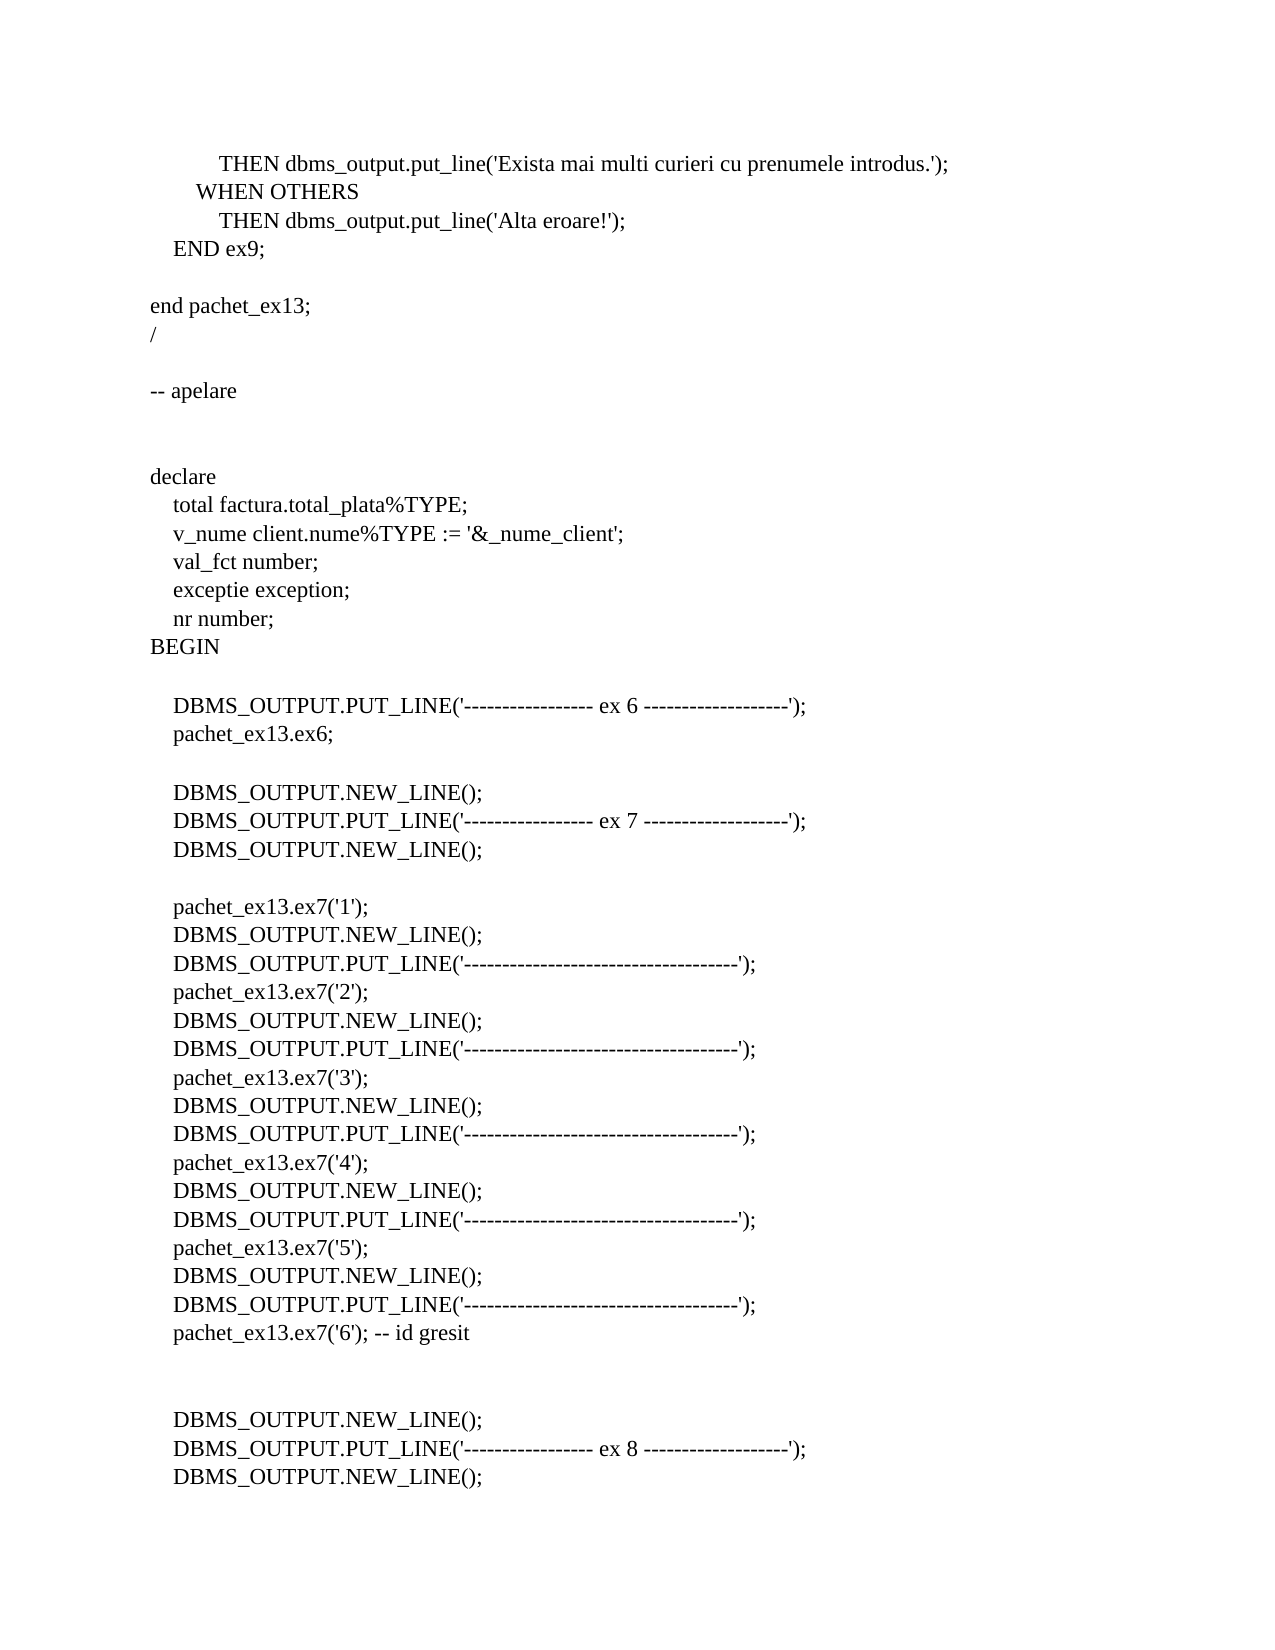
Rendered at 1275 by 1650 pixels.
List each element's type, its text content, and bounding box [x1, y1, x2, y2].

text DBMS_OUTPUT.NEW_LINE(); [150, 1407, 1125, 1433]
text total factura.total_plata%TYPE; [150, 491, 1125, 518]
text DBMS_OUTPUT.PUT_LINE('------------------------------------'); [150, 1035, 1125, 1061]
text DBMS_OUTPUT.NEW_LINE(); [150, 1263, 1125, 1289]
text THEN dbms_output.put_line('Exista mai multi curieri cu prenumele introdus.'); [150, 150, 1125, 176]
text DBMS_OUTPUT.PUT_LINE('----------------- ex 7 -------------------'); [150, 808, 1125, 834]
text exceptie exception; [150, 577, 1125, 603]
text val_fct number; [150, 548, 1125, 574]
text pachet_ex13.ex7('3'); [150, 1063, 1125, 1090]
text v_nume client.nume%TYPE := '&_nume_client'; [150, 520, 1125, 546]
text -- apelare [150, 377, 1125, 404]
text THEN dbms_output.put_line('Alta eroare!'); [150, 207, 1125, 233]
text pachet_ex13.ex7('1'); [150, 893, 1125, 919]
text DBMS_OUTPUT.NEW_LINE(); [150, 1177, 1125, 1204]
text DBMS_OUTPUT.PUT_LINE('----------------- ex 6 -------------------'); [150, 692, 1125, 718]
text pachet_ex13.ex7('2'); [150, 978, 1125, 1004]
text DBMS_OUTPUT.PUT_LINE('----------------- ex 8 -------------------'); [150, 1435, 1125, 1461]
text DBMS_OUTPUT.PUT_LINE('------------------------------------'); [150, 950, 1125, 976]
text DBMS_OUTPUT.PUT_LINE('------------------------------------'); [150, 1120, 1125, 1147]
text / [150, 321, 1125, 347]
text pachet_ex13.ex6; [150, 721, 1125, 747]
text DBMS_OUTPUT.NEW_LINE(); [150, 779, 1125, 806]
text nr number; [150, 605, 1125, 631]
text pachet_ex13.ex7('4'); [150, 1149, 1125, 1175]
text DBMS_OUTPUT.NEW_LINE(); [150, 921, 1125, 948]
text pachet_ex13.ex7('6'); -- id gresit [150, 1319, 1125, 1346]
text BEGIN [150, 633, 1125, 660]
text DBMS_OUTPUT.NEW_LINE(); [150, 836, 1125, 862]
text DBMS_OUTPUT.NEW_LINE(); [150, 1007, 1125, 1033]
text DBMS_OUTPUT.PUT_LINE('------------------------------------'); [150, 1206, 1125, 1232]
text END ex9; [150, 235, 1125, 262]
text DBMS_OUTPUT.NEW_LINE(); [150, 1463, 1125, 1490]
text DBMS_OUTPUT.NEW_LINE(); [150, 1092, 1125, 1118]
text end pachet_ex13; [150, 292, 1125, 318]
text declare [150, 463, 1125, 489]
text WHEN OTHERS [150, 178, 1125, 205]
text pachet_ex13.ex7('5'); [150, 1234, 1125, 1261]
text DBMS_OUTPUT.PUT_LINE('------------------------------------'); [150, 1291, 1125, 1317]
